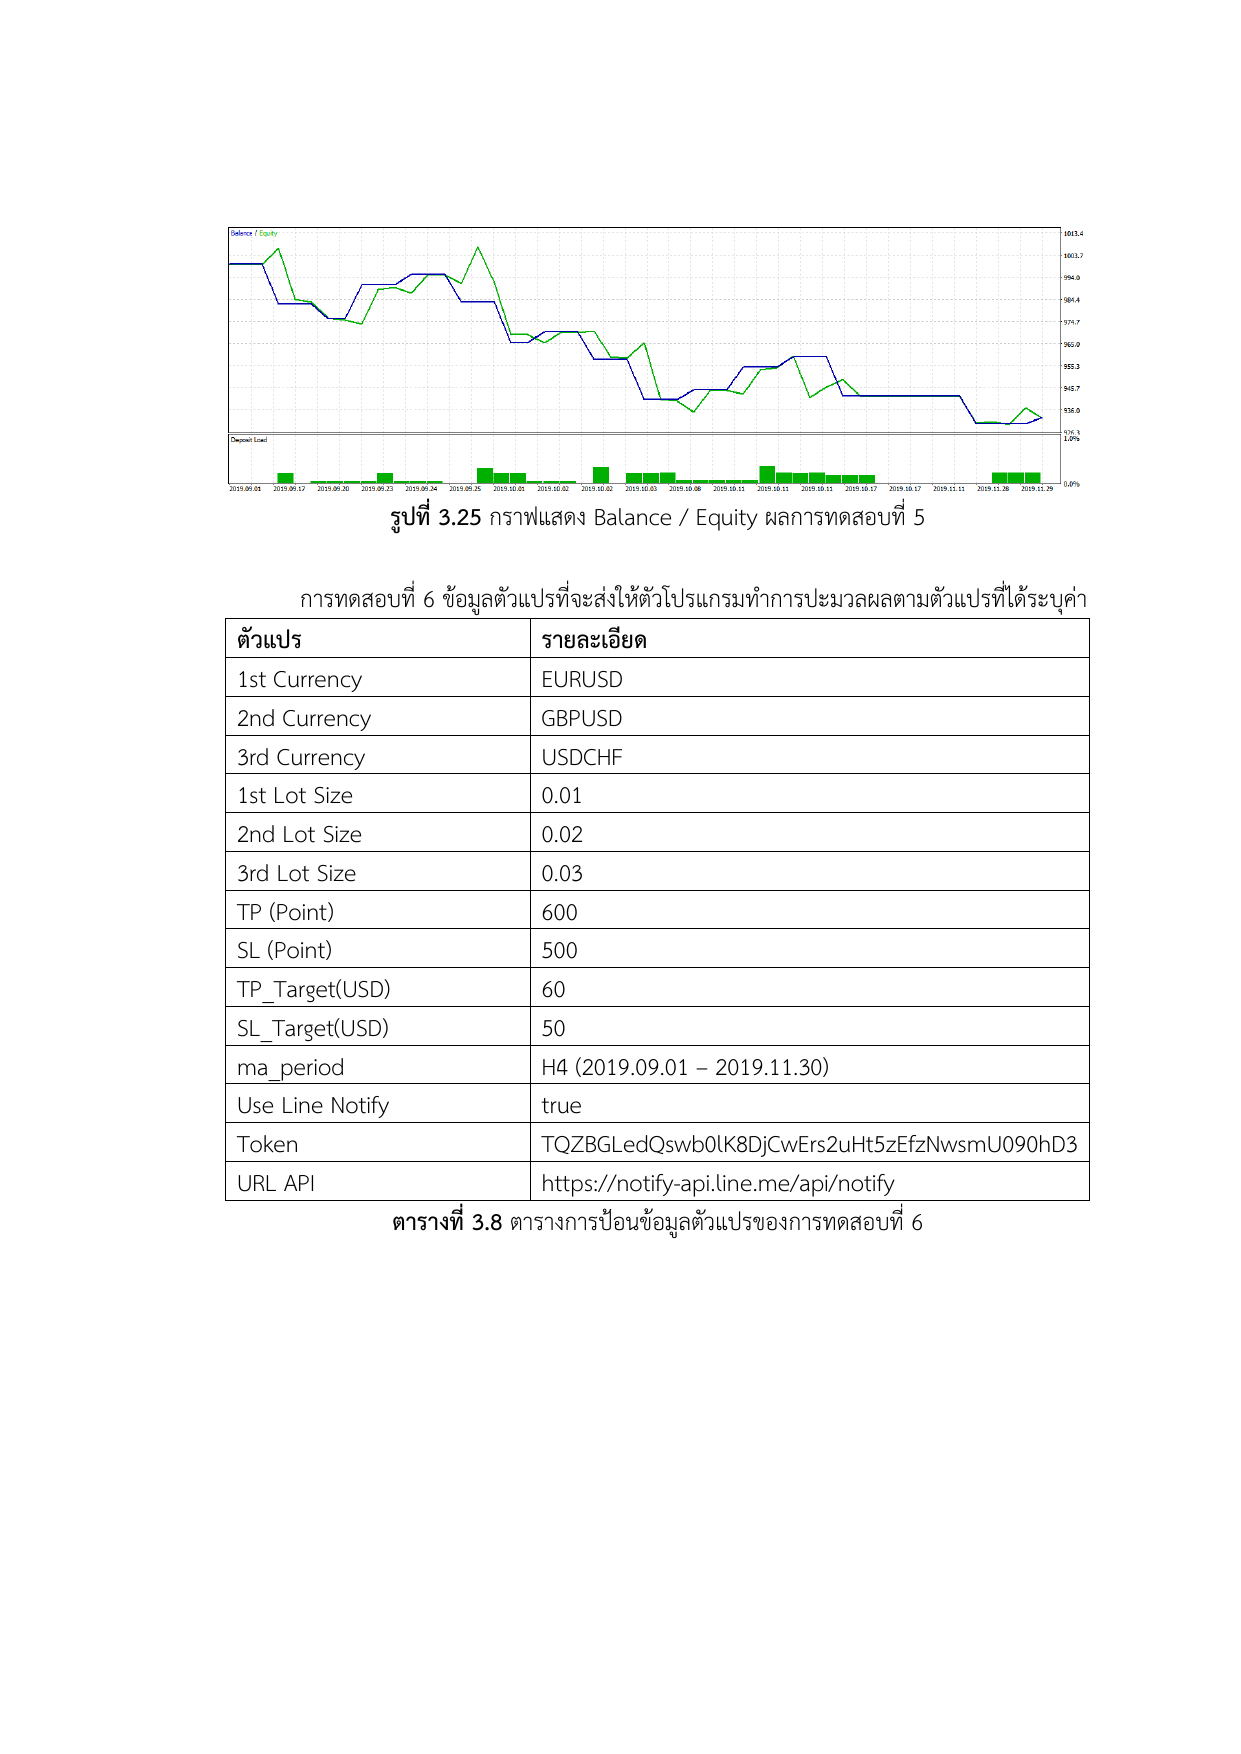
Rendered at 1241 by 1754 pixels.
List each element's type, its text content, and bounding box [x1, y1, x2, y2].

text ตารางที่ 3.8 ตารางการป้อนข้อมูลตัวแปรของการทดสอบที่ 6 [225, 1201, 1090, 1238]
table_cell ma_period [226, 1046, 530, 1083]
table_cell 500 [531, 929, 1089, 967]
table_cell TP (Point) [226, 891, 530, 928]
table_cell 1st Lot Size [226, 774, 530, 812]
table_header ตัวแปร [226, 619, 530, 657]
table_cell URL API [226, 1162, 530, 1199]
table_cell GBPUSD [531, 697, 1089, 734]
text รูปที่ 3.25 กราฟแสดง Balance / Equity ผลการทดสอบที่ 5 [225, 496, 1090, 534]
table_cell USDCHF [531, 736, 1089, 773]
table_cell TQZBGLedQswb0lK8DjCwErs2uHt5zEfzNwsmU090hD3 [531, 1123, 1089, 1161]
table_cell true [531, 1084, 1089, 1122]
table_cell 0.02 [531, 813, 1089, 851]
table_cell 0.01 [531, 774, 1089, 812]
table_cell 1st Currency [226, 658, 530, 696]
table_cell EURUSD [531, 658, 1089, 696]
table_cell 0.03 [531, 852, 1089, 889]
table_cell SL_Target(USD) [226, 1007, 530, 1044]
table_cell Use Line Notify [226, 1084, 530, 1122]
picture [225, 225, 1091, 495]
table_cell Token [226, 1123, 530, 1161]
table_cell 3rd Lot Size [226, 852, 530, 889]
table_cell 50 [531, 1007, 1089, 1044]
table_cell 600 [531, 891, 1089, 928]
text การทดสอบที่ 6 ข้อมูลตัวแปรที่จะส่งให้ตัวโปรแกรมทำการปะมวลผลตามตัวแปรที่ได้ระบุค่า [225, 578, 1090, 615]
table_cell 2nd Currency [226, 697, 530, 734]
table_cell SL (Point) [226, 929, 530, 967]
table_cell 2nd Lot Size [226, 813, 530, 851]
table_header รายละเอียด [531, 619, 1089, 657]
table_cell https://notify-api.line.me/api/notify [531, 1162, 1089, 1199]
table_cell TP_Target(USD) [226, 968, 530, 1006]
table_cell H4 (2019.09.01 – 2019.11.30) [531, 1046, 1089, 1083]
table_cell 3rd Currency [226, 736, 530, 773]
table_cell 60 [531, 968, 1089, 1006]
